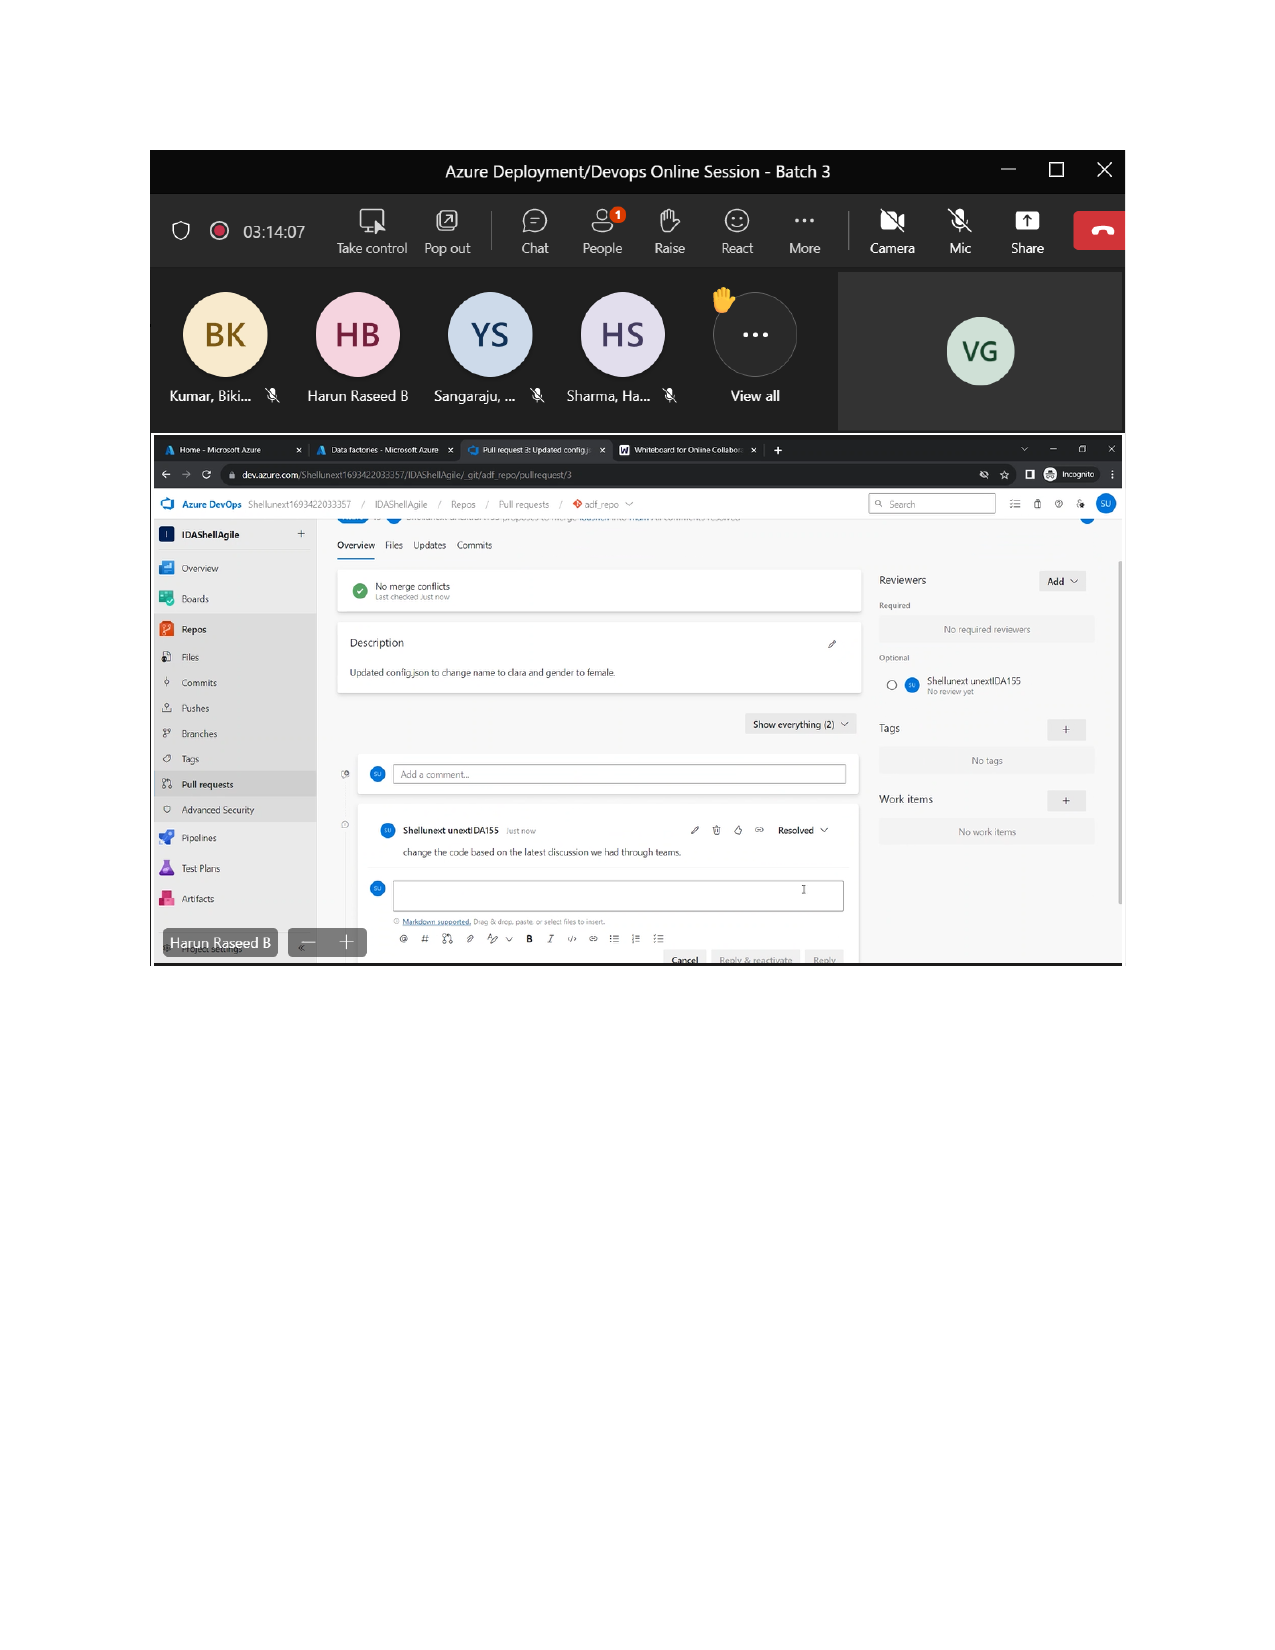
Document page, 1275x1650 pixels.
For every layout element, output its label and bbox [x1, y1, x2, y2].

picture [150, 150, 1125, 966]
